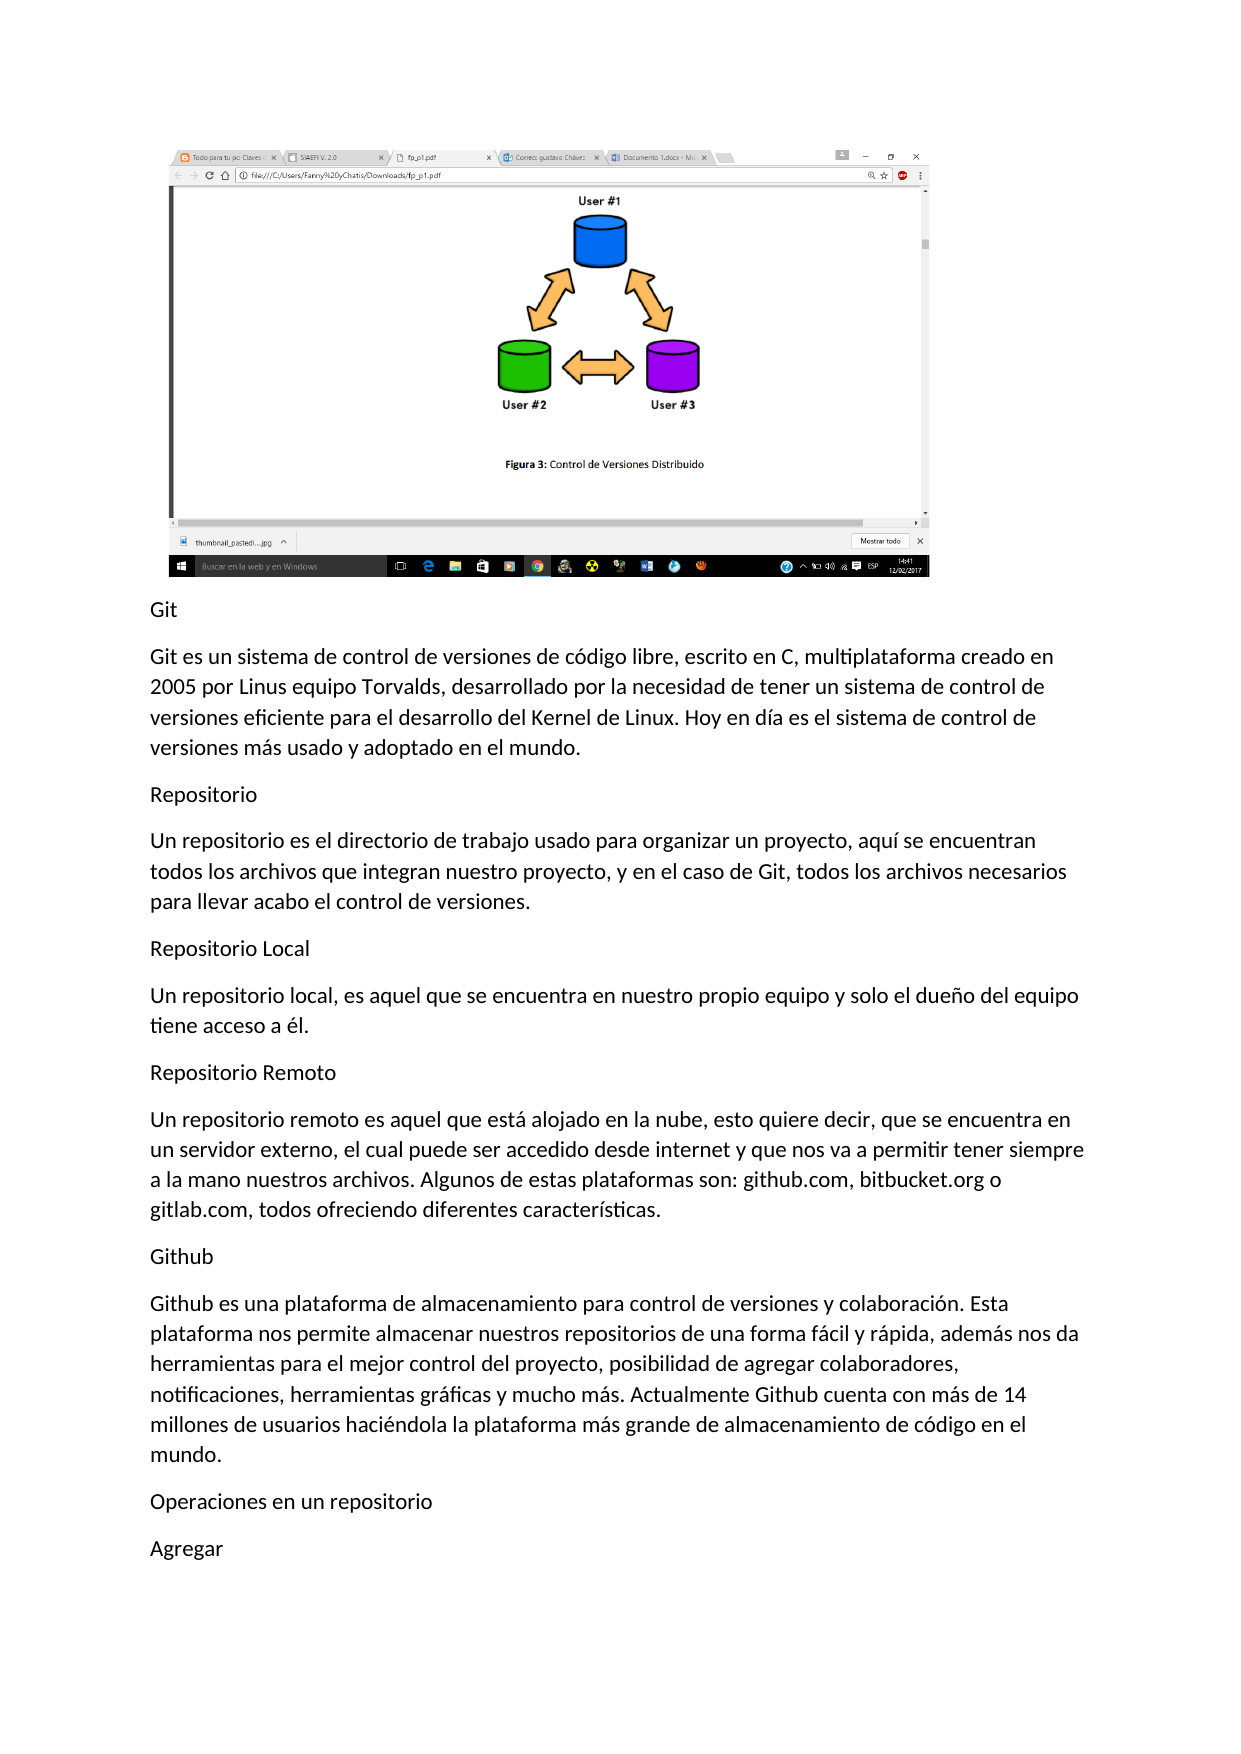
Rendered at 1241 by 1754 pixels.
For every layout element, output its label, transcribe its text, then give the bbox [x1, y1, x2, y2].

text Un repositorio remoto es aquel que está alojado en la nube, esto quiere decir, que se encuentra en un servidor externo, el cual puede ser accedido desde internet y que nos va a permitir tener siempre a la mano nuestros archivos. Algunos de estas plataformas son: github.com, bitbucket.org o gitlab.com, todos ofreciendo diferentes características. [150, 1105, 1090, 1223]
text Repositorio Local [150, 934, 1090, 962]
text Github es una plataforma de almacenamiento para control de versiones y colaboración. Esta plataforma nos permite almacenar nuestros repositorios de una forma fácil y rápida, además nos da herramientas para el mejor control del proyecto, posibilidad de agregar colaboradores, notificaciones, herramientas gráficas y mucho más. Actualmente Github cuenta con más de 14 millones de usuarios haciéndola la plataforma más grande de almacenamiento de código en el mundo. [150, 1289, 1090, 1468]
text Un repositorio local, es aquel que se encuentra en nuestro propio equipo y solo el dueño del equipo tiene acceso a él. [150, 981, 1090, 1039]
text Git es un sistema de control de versiones de código libre, escrito en C, multiplataforma creado en 2005 por Linus equipo Torvalds, desarrollado por la necesidad de tener un sistema de control de versiones eficiente para el desarrollo del Kernel de Linux. Hoy en día es el sistema de control de versiones más usado y adoptado en el mundo. [150, 642, 1090, 761]
text Github [150, 1242, 1090, 1270]
text Repositorio Remoto [150, 1058, 1090, 1086]
text Un repositorio es el directorio de trabajo usado para organizar un proyecto, aquí se encuentran todos los archivos que integran nuestro proyecto, y en el caso de Git, todos los archivos necesarios para llevar acabo el control de versiones. [150, 827, 1090, 915]
text Operaciones en un repositorio [150, 1487, 1090, 1515]
text Repositorio [150, 780, 1090, 808]
text Git [150, 595, 1090, 623]
text Agregar [150, 1534, 1090, 1562]
